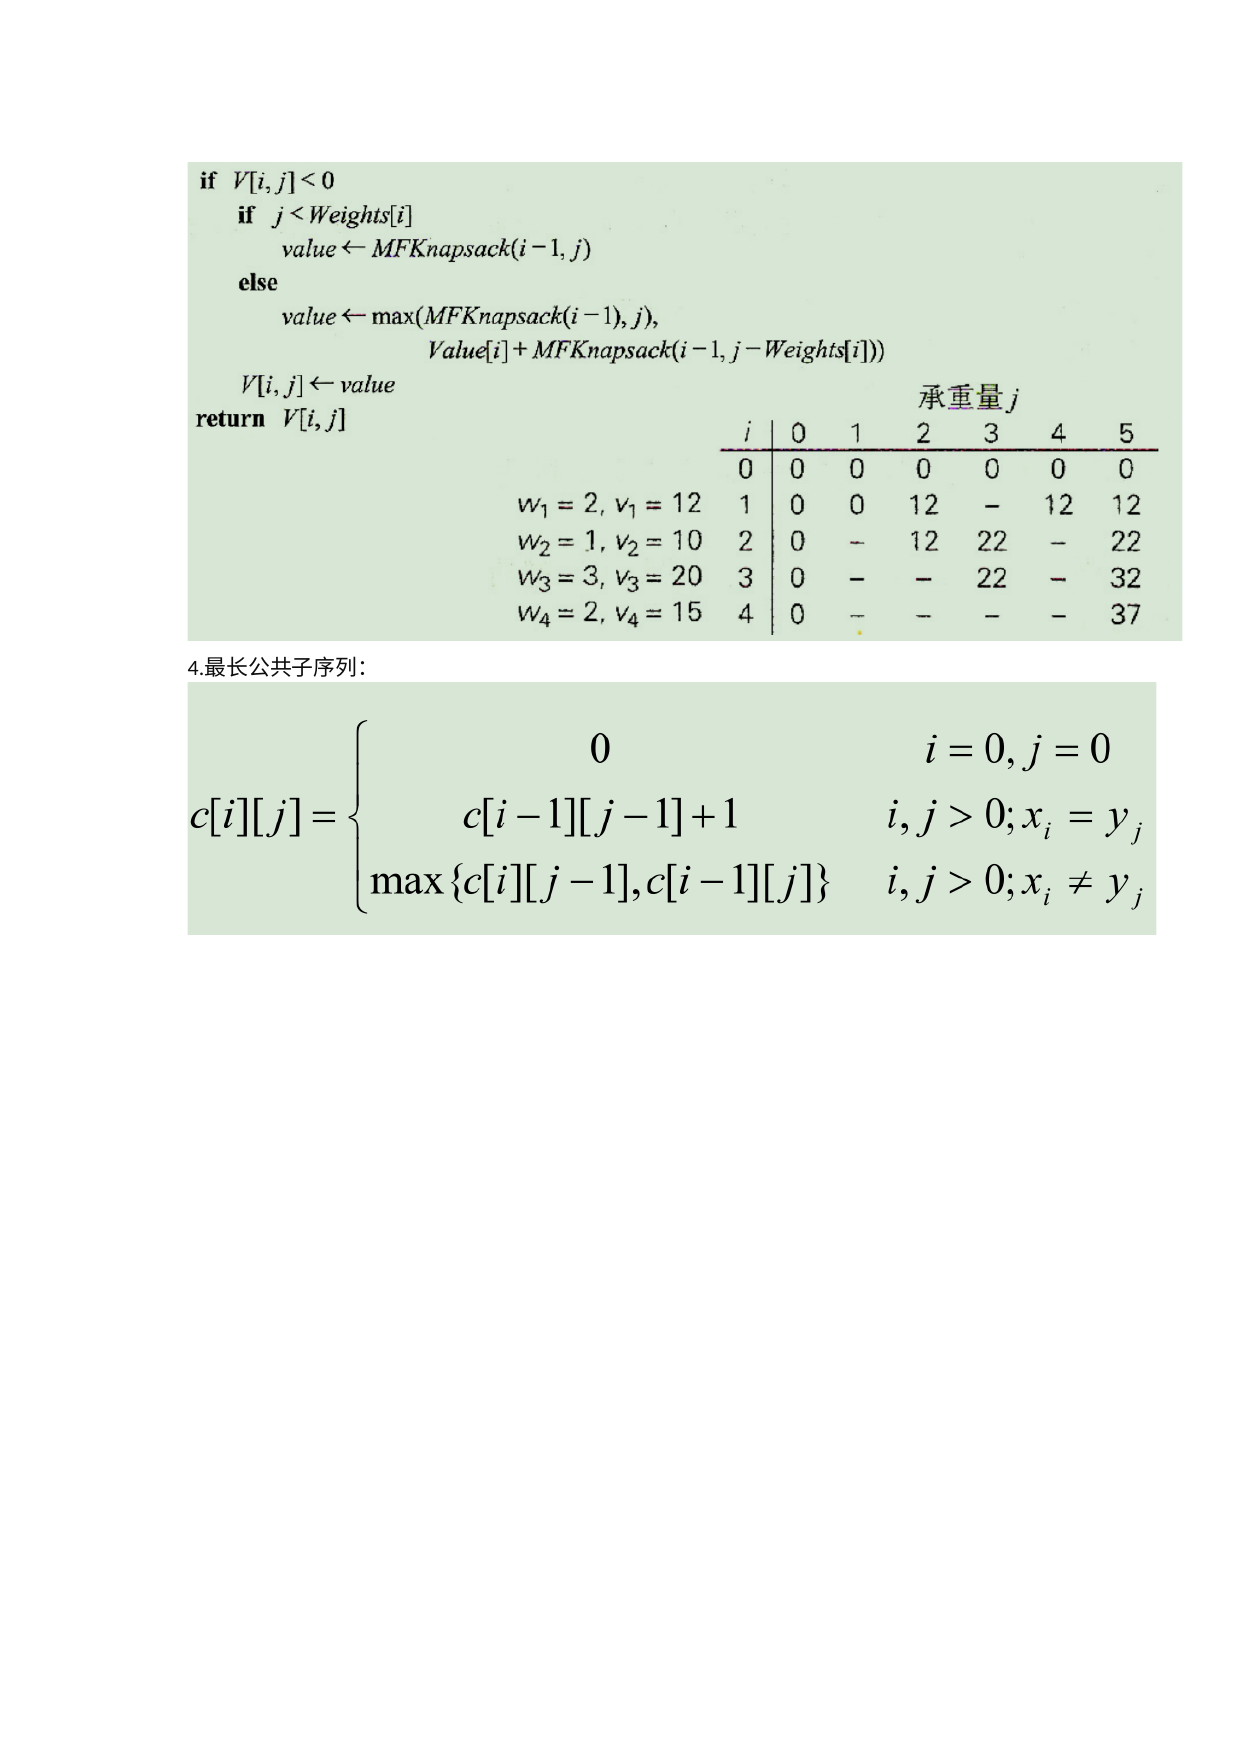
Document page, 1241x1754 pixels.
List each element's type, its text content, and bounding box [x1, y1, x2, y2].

picture [187, 162, 1183, 641]
picture [187, 682, 1157, 935]
text 4.最长公共子序列： [187, 649, 1053, 682]
